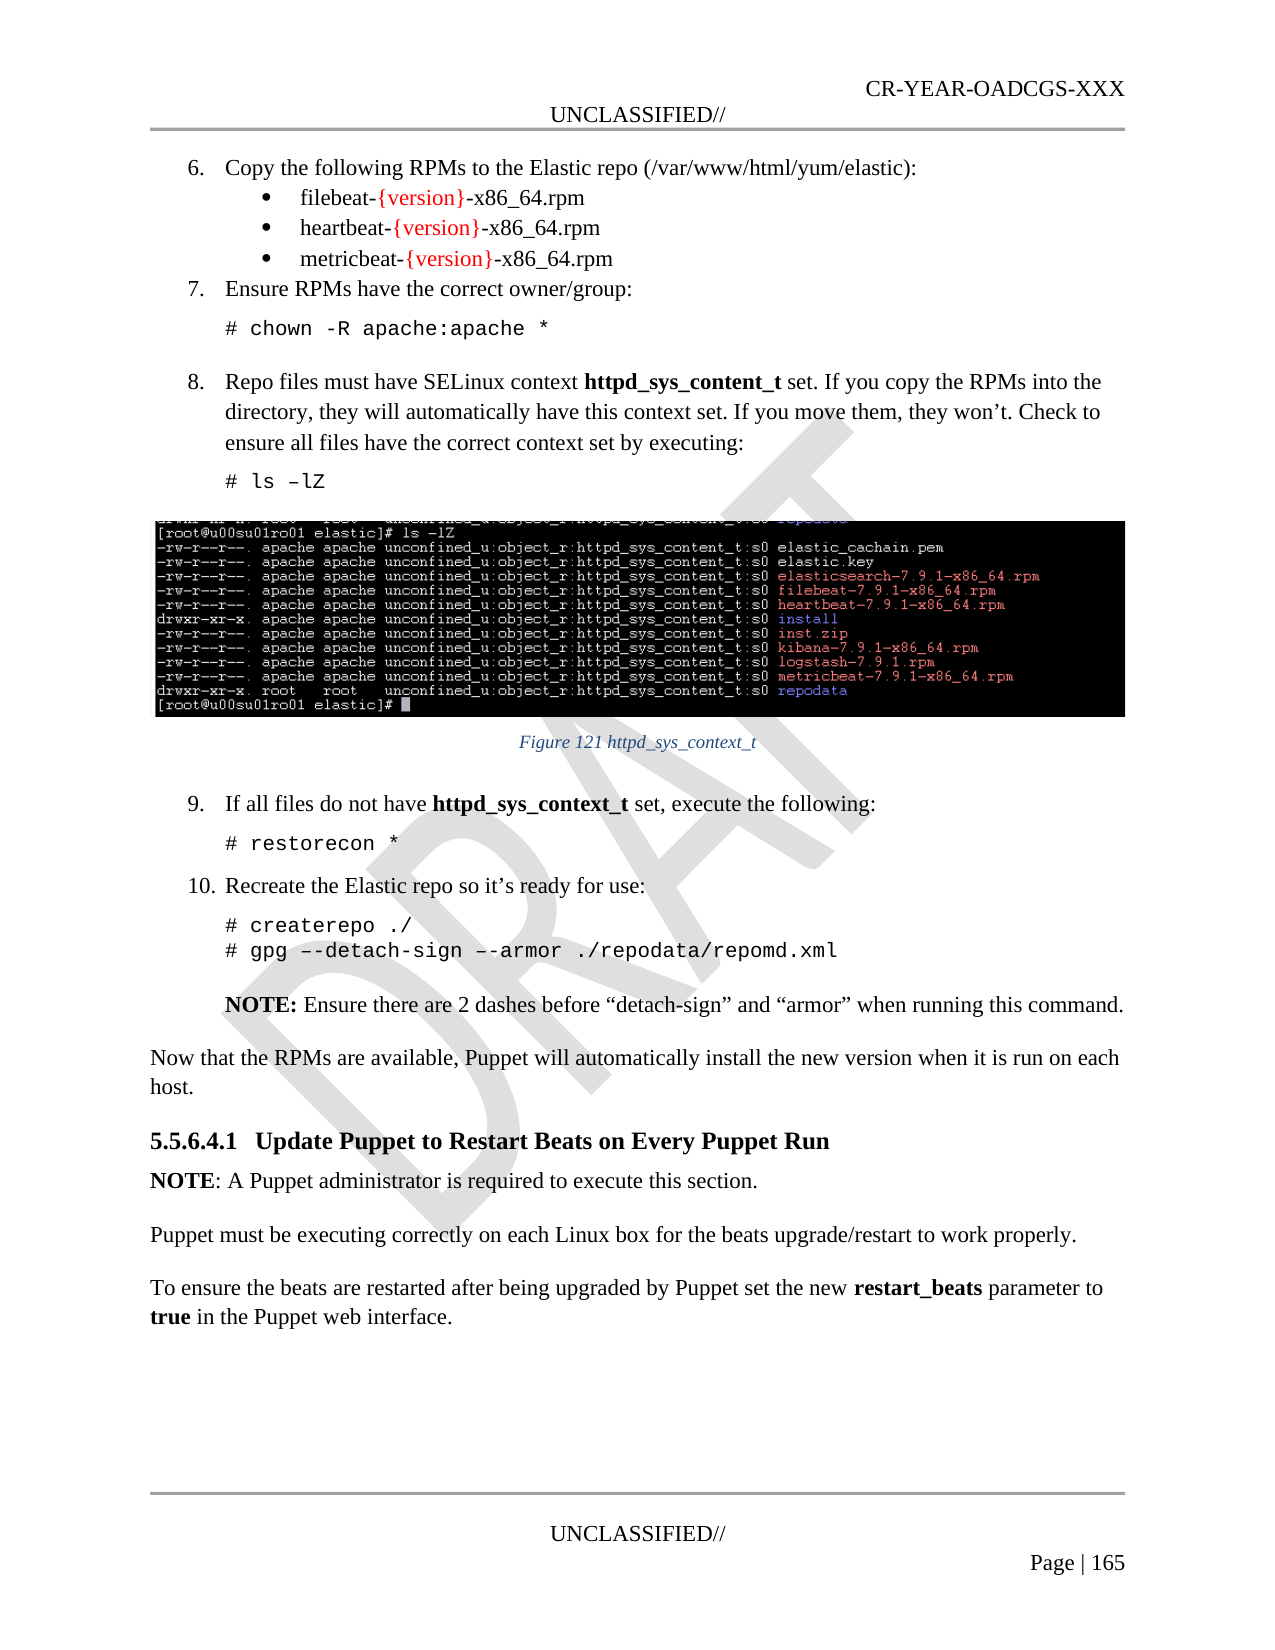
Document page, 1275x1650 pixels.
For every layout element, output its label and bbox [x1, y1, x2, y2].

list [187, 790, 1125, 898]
picture [150, 521, 1125, 717]
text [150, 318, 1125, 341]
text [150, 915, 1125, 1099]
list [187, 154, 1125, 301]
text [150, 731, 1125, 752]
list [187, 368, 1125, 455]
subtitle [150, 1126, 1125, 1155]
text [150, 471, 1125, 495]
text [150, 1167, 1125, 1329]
